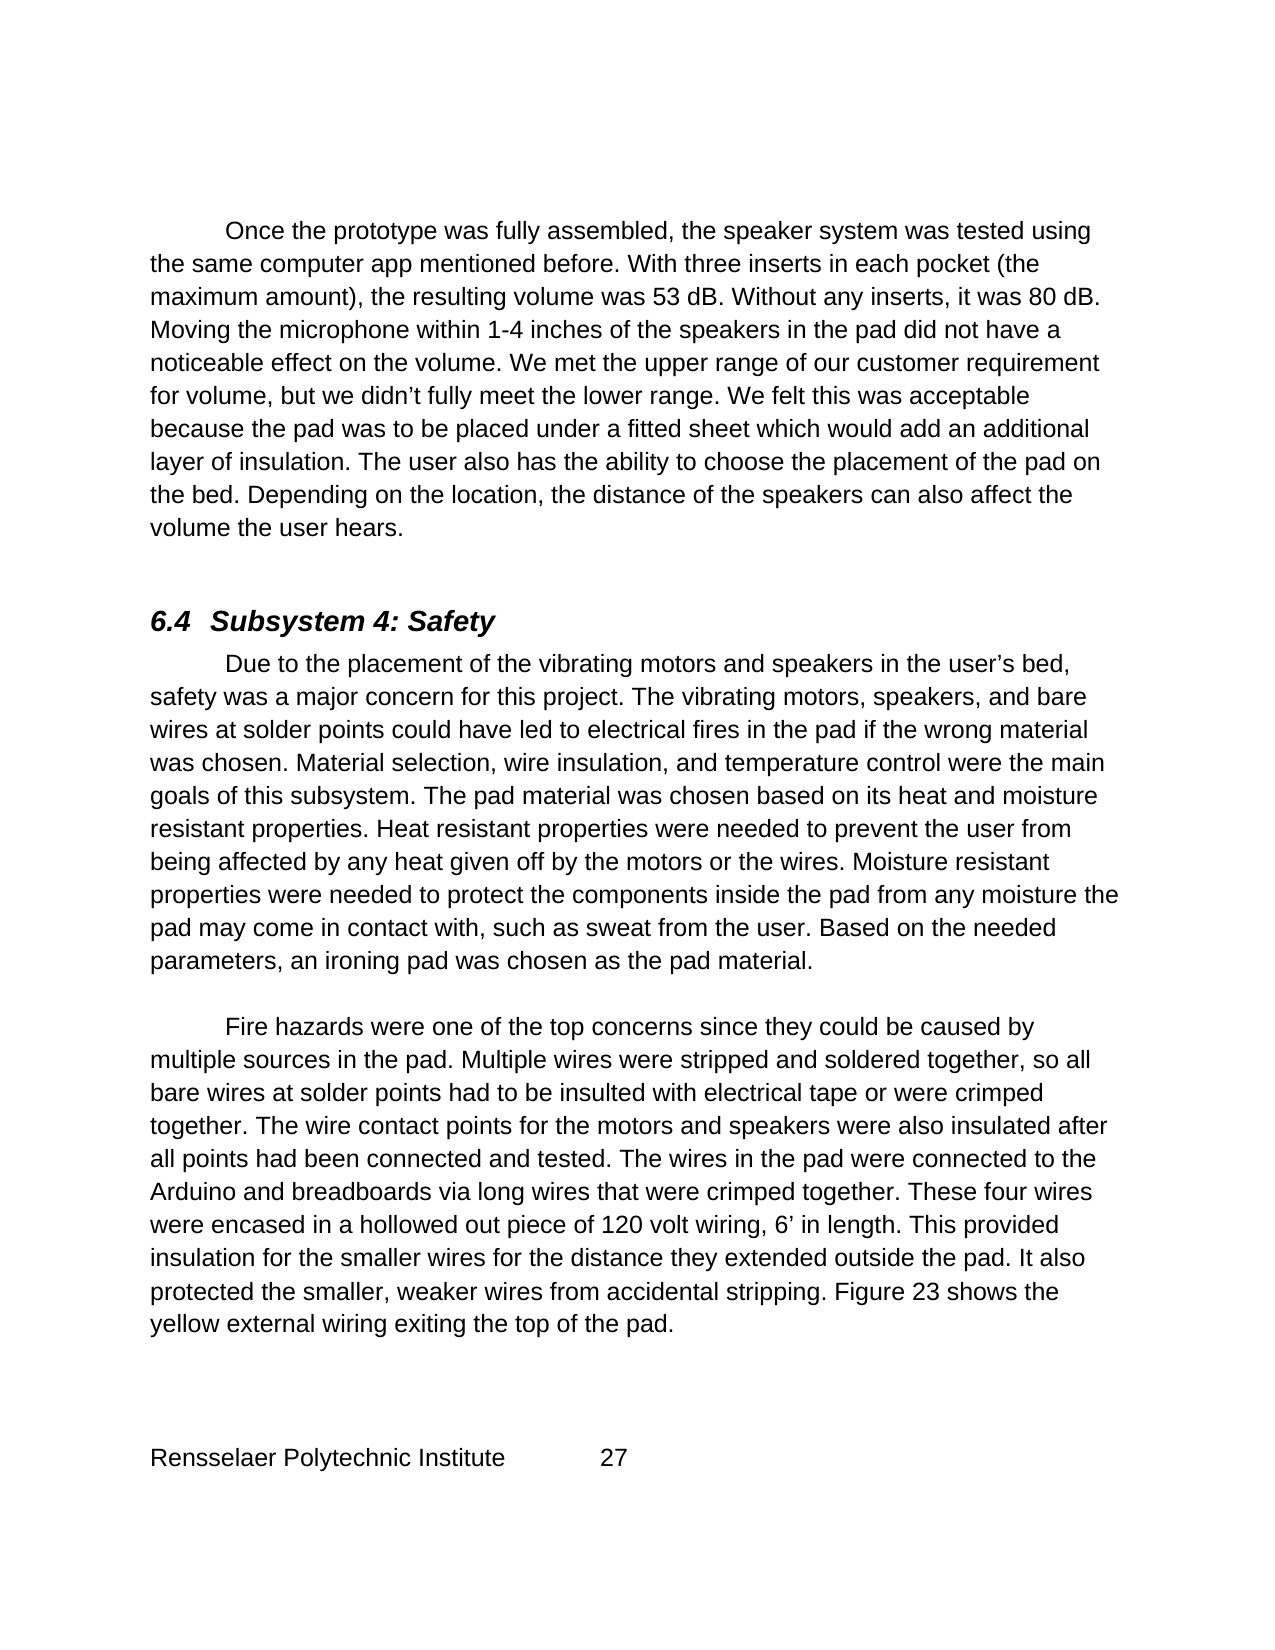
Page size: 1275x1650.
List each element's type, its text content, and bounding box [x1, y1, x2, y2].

text Once the prototype was fully assembled, the speaker system was tested using the same computer app mentioned before. With three inserts in each pocket (the maximum amount), the resulting volume was 53 dB. Without any inserts, it was 80 dB. Moving the microphone within 1-4 inches of the speakers in the pad did not have a noticeable effect on the volume. We met the upper range of our customer requirement for volume, but we didn’t fully meet the lower range. We felt this was acceptable because the pad was to be placed under a fitted sheet which would add an additional layer of insulation. The user also has the ability to choose the placement of the pad on the bed. Depending on the location, the distance of the speakers can also affect the volume the user hears. [150, 216, 1125, 542]
subtitle Subsystem 4: Safety [150, 604, 1125, 638]
text Due to the placement of the vibrating motors and speakers in the user’s bed, safety was a major concern for this project. The vibrating motors, speakers, and bare wires at solder points could have led to electrical fires in the pad if the wrong material was chosen. Material selection, wire insulation, and temperature control were the main goals of this subsystem. The pad material was chosen based on its heat and moisture resistant properties. Heat resistant properties were needed to prevent the user from being affected by any heat given off by the motors or the wires. Moisture resistant properties were needed to protect the components inside the pad from any moisture the pad may come in contact with, such as sweat from the user. Based on the needed parameters, an ironing pad was chosen as the pad material. [150, 649, 1125, 975]
text Fire hazards were one of the top concerns since they could be caused by multiple sources in the pad. Multiple wires were stripped and soldered together, so all bare wires at solder points had to be insulted with electrical tape or were crimped together. The wire contact points for the motors and speakers were also insulated after all points had been connected and tested. The wires in the pad were connected to the Arduino and breadboards via long wires that were crimped together. These four wires were encased in a hollowed out piece of 120 volt wiring, 6’ in length. This provided insulation for the smaller wires for the distance they extended outside the pad. It also protected the smaller, weaker wires from accidental stripping. Figure 23 shows the yellow external wiring exiting the top of the pad. [150, 1012, 1125, 1338]
